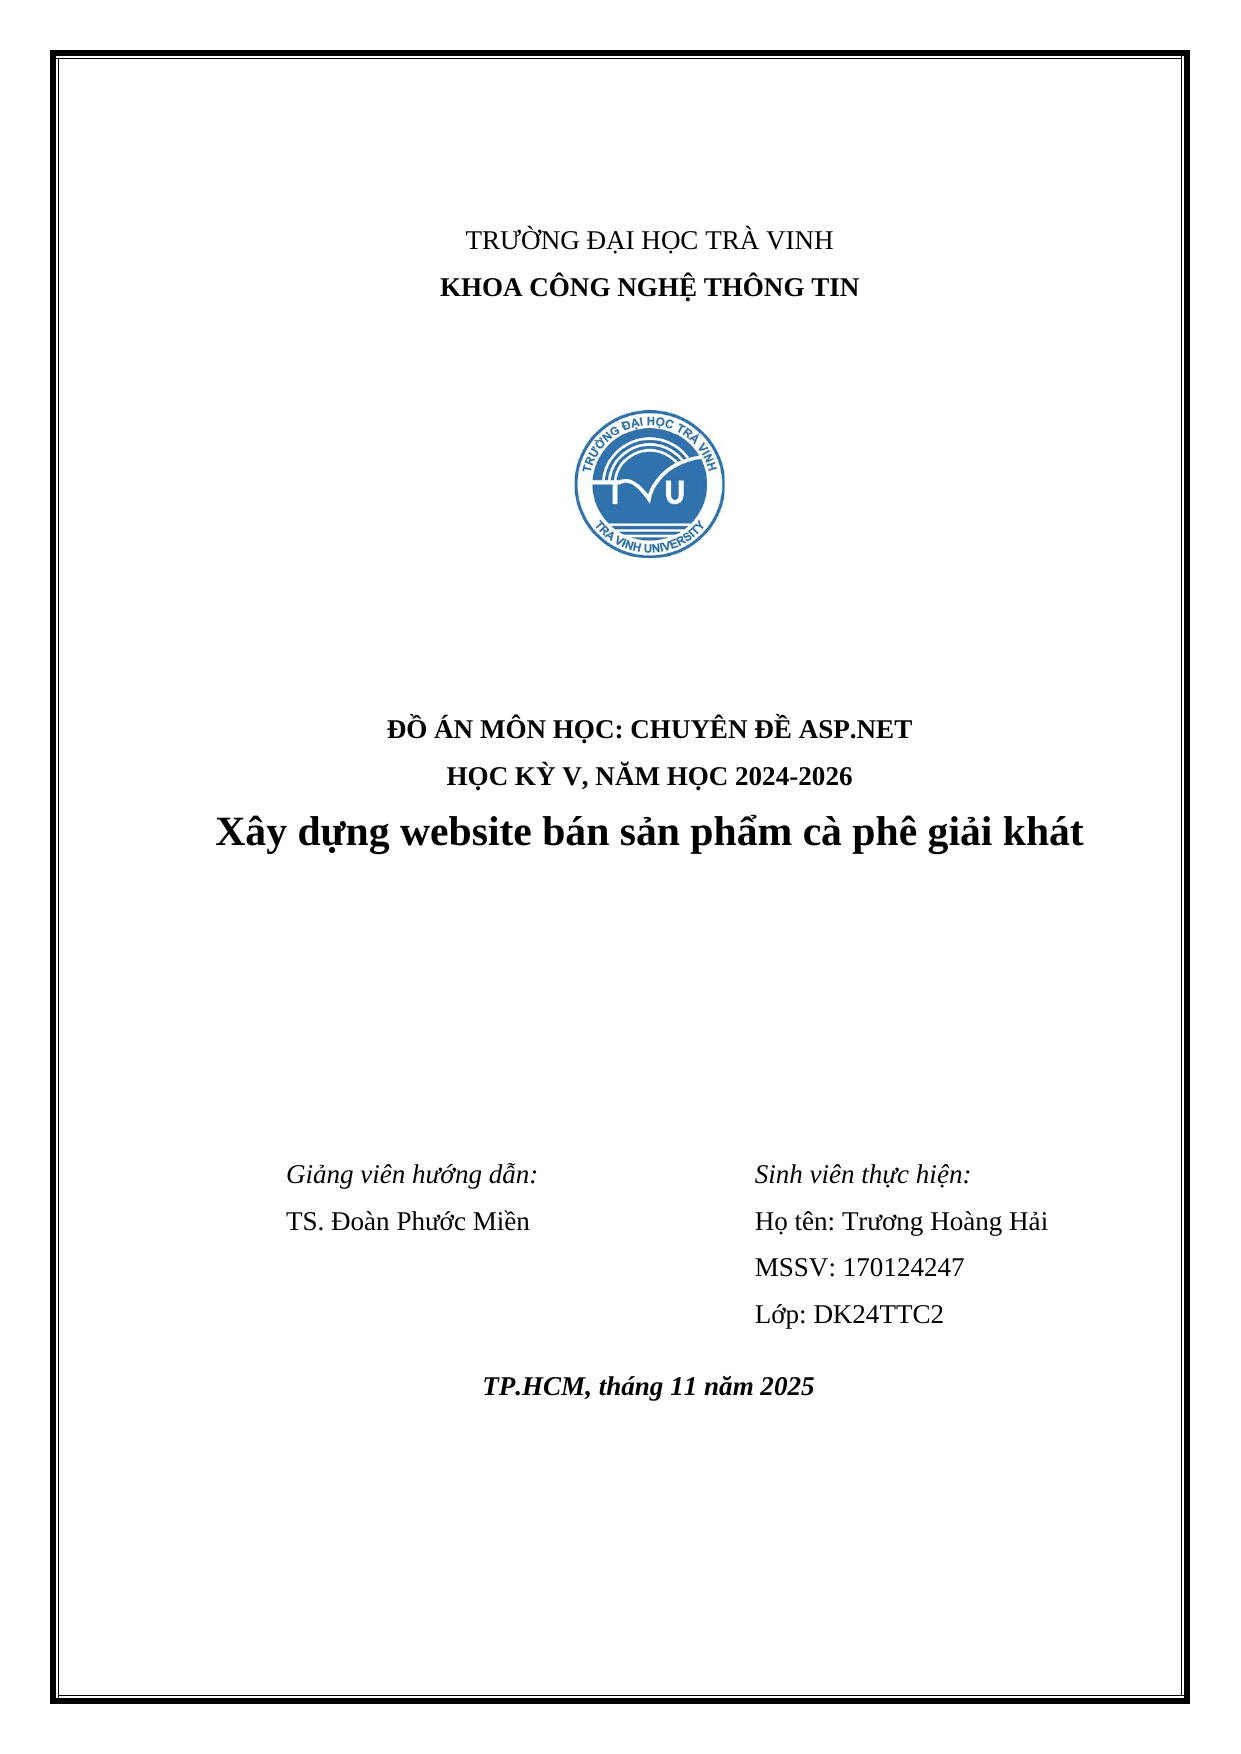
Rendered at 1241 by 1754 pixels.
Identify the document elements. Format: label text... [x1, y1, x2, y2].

text ĐỒ ÁN MÔN HỌC: CHUYÊN ĐỀ ASP.NET [177, 713, 1122, 744]
text HỌC KỲ V, NĂM HỌC 2024-2026 [177, 760, 1122, 791]
text KHOA CÔNG NGHỆ THÔNG TIN [177, 271, 1122, 302]
text TRƯỜNG ĐẠI HỌC TRÀ VINH [177, 224, 1122, 255]
text TP.HCM, tháng 11 năm 2025 [177, 1370, 1122, 1402]
text Xây dựng website bán sản phẩm cà phê giải khát [177, 807, 1122, 854]
picture [574, 410, 725, 558]
